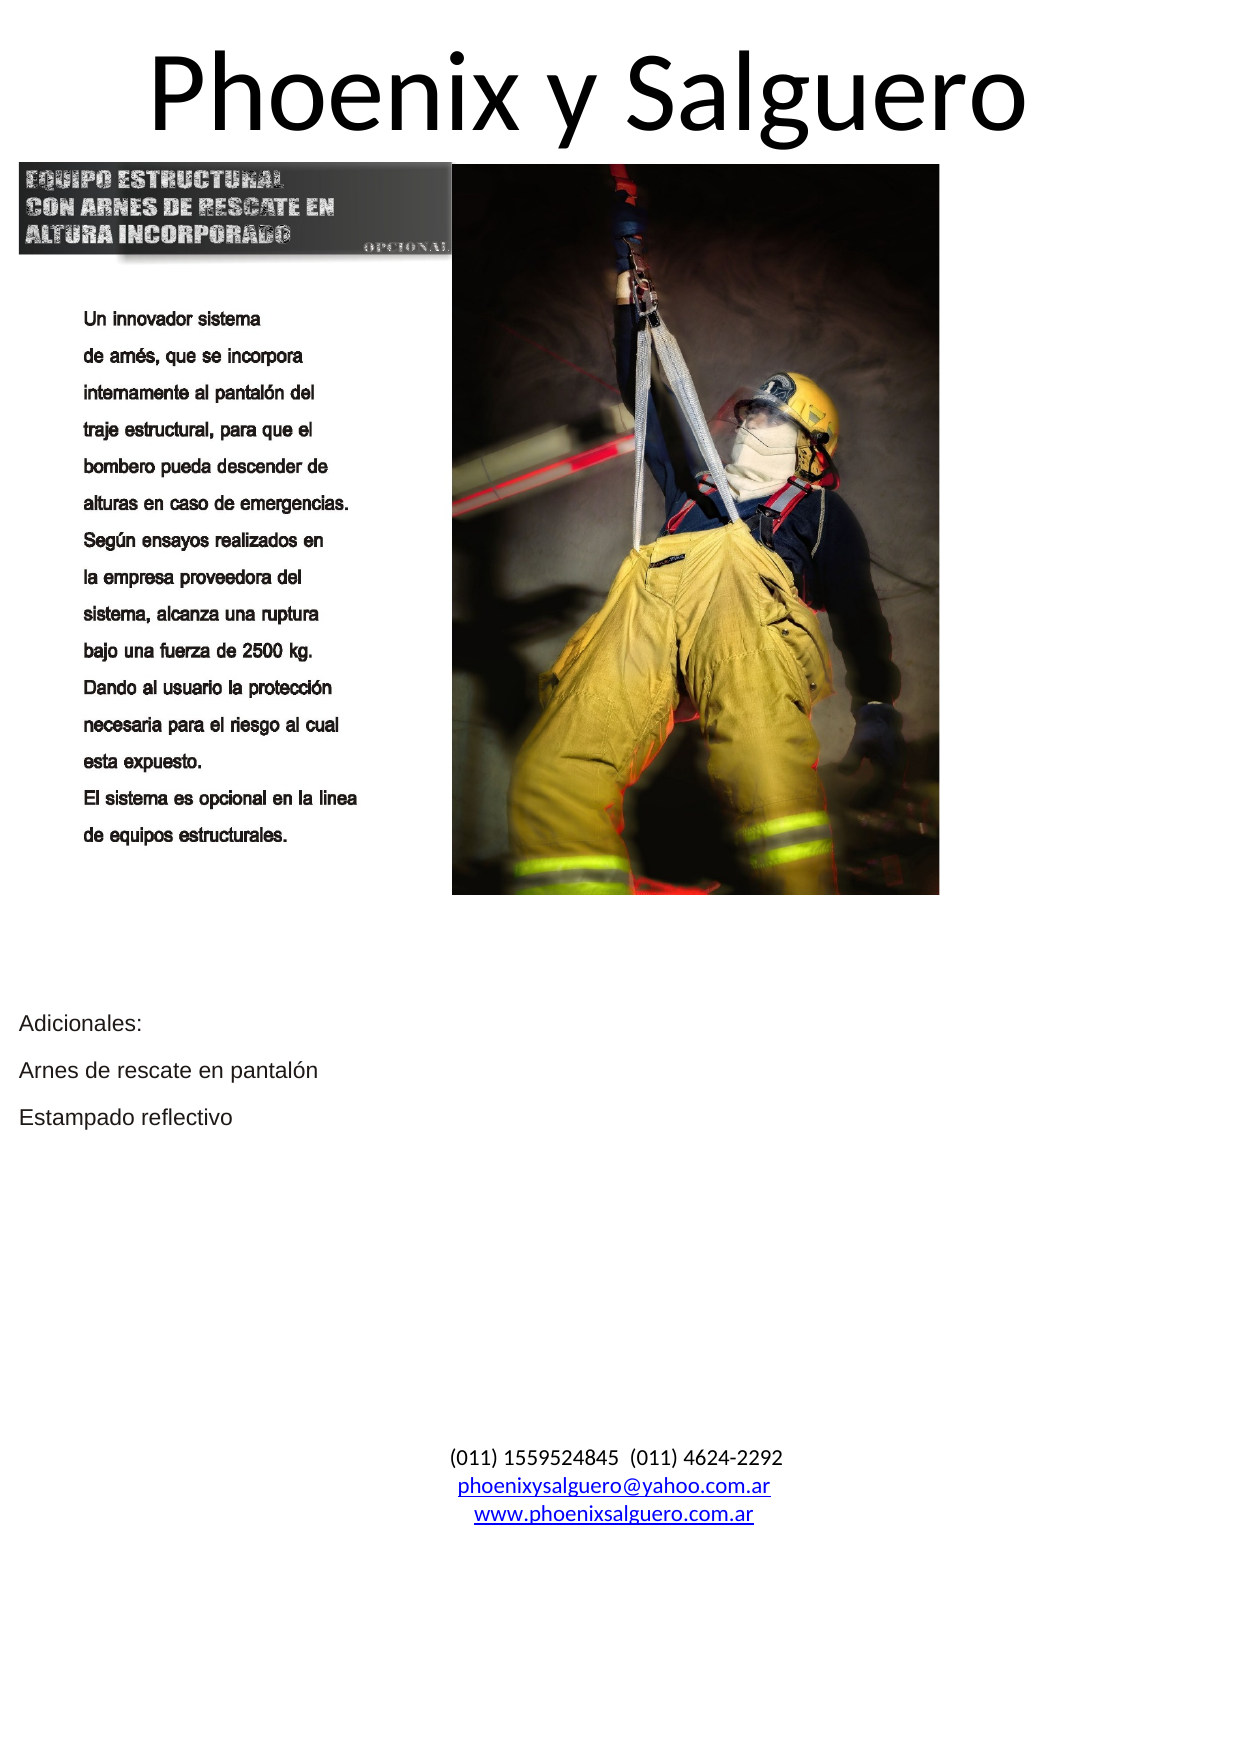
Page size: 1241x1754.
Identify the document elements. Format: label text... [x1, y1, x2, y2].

picture [18, 162, 940, 895]
text Arnes de rescate en pantalón [19, 1057, 1209, 1083]
text Estampado reflectivo [19, 1104, 1209, 1130]
text Adicionales: [19, 1009, 1209, 1036]
